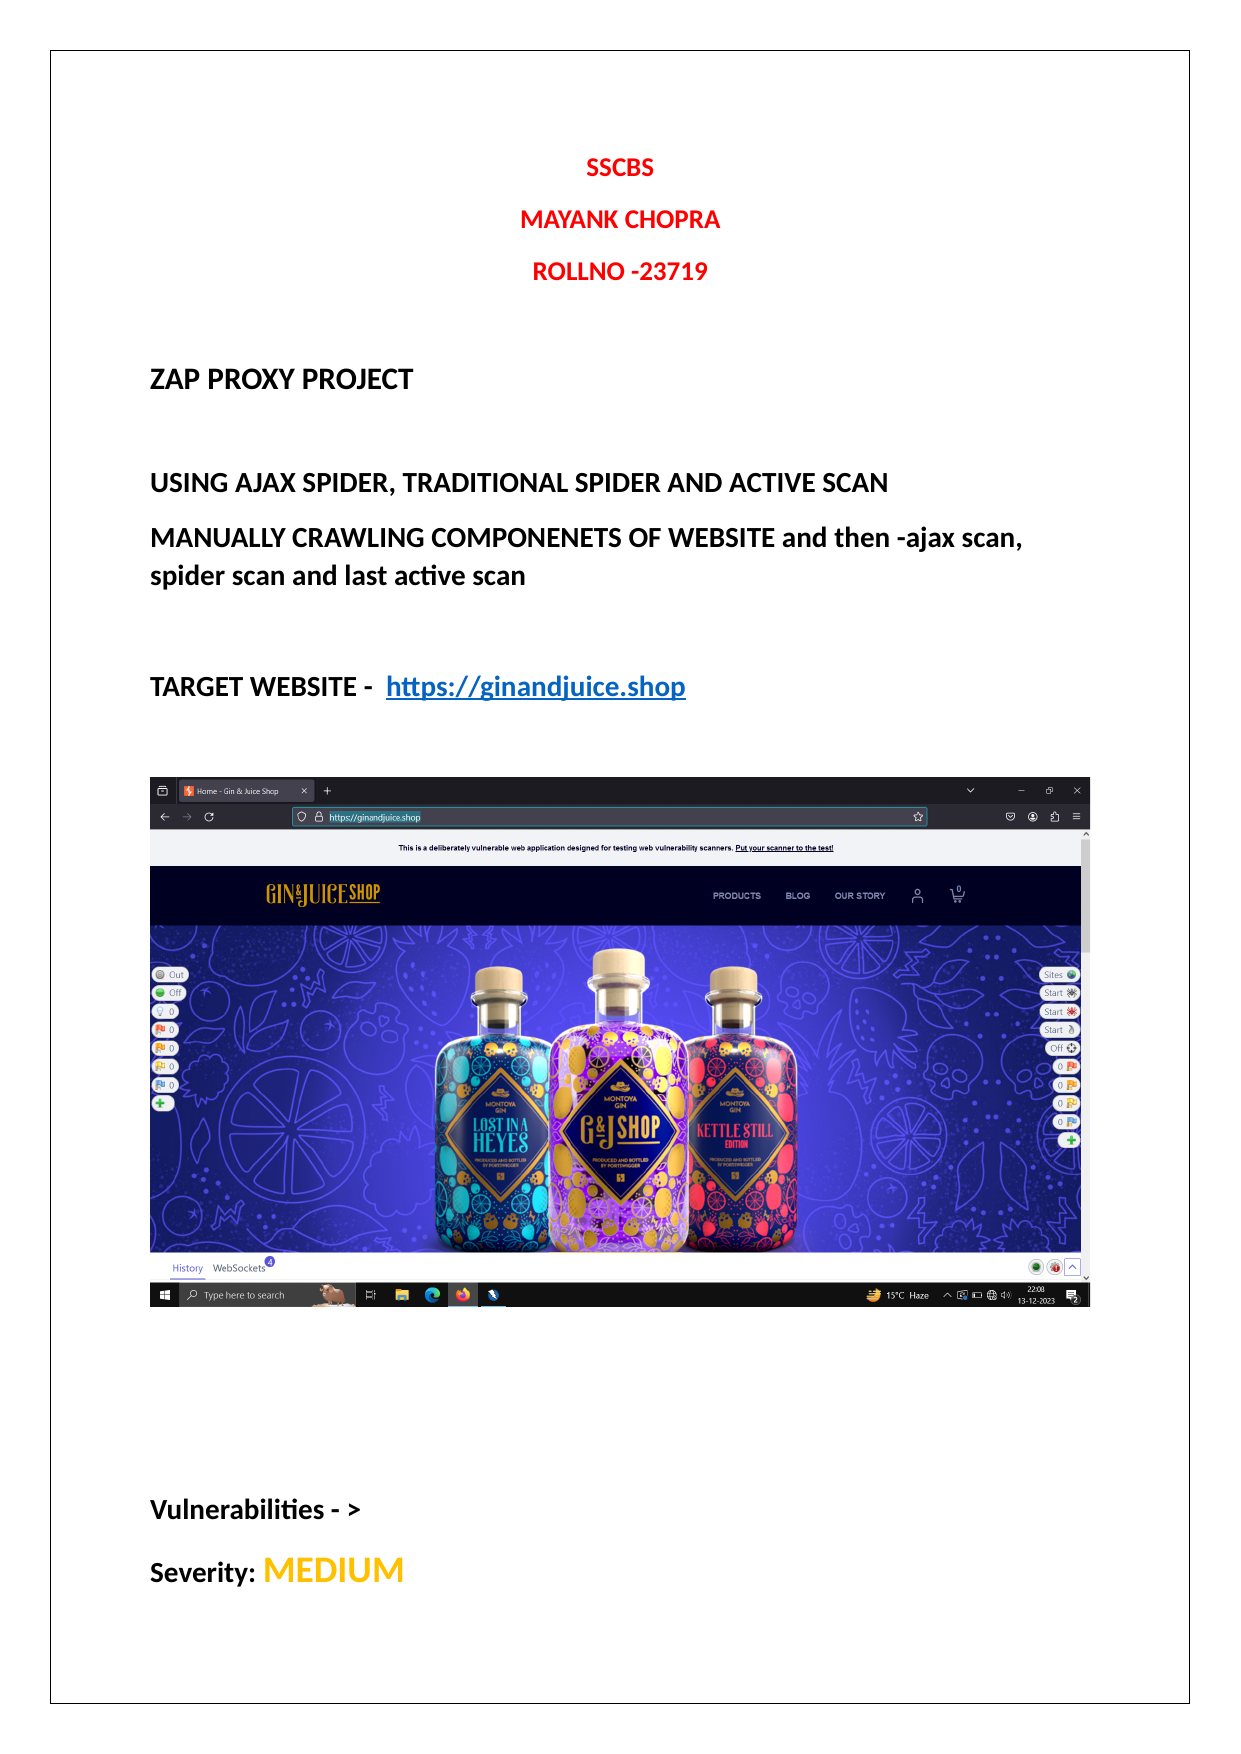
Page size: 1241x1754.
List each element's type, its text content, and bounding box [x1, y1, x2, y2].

text Severity: MEDIUM [150, 1546, 1090, 1592]
text USING AJAX SPIDER, TRADITIONAL SPIDER AND ACTIVE SCAN [150, 464, 1090, 499]
text SSCBS [150, 150, 1090, 183]
text Vulnerabilities - > [150, 1491, 1090, 1526]
picture [150, 777, 1091, 1307]
text ZAP PROXY PROJECT [150, 359, 1090, 397]
text TARGET WEBSITE - https://ginandjuice.shop [150, 668, 1090, 703]
text MANUALLY CRAWLING COMPONENETS OF WEBSITE and then -ajax scan, spider scan and last active scan [150, 519, 1090, 593]
text MAYANK CHOPRA [150, 202, 1090, 235]
text ROLLNO -23719 [150, 254, 1090, 288]
